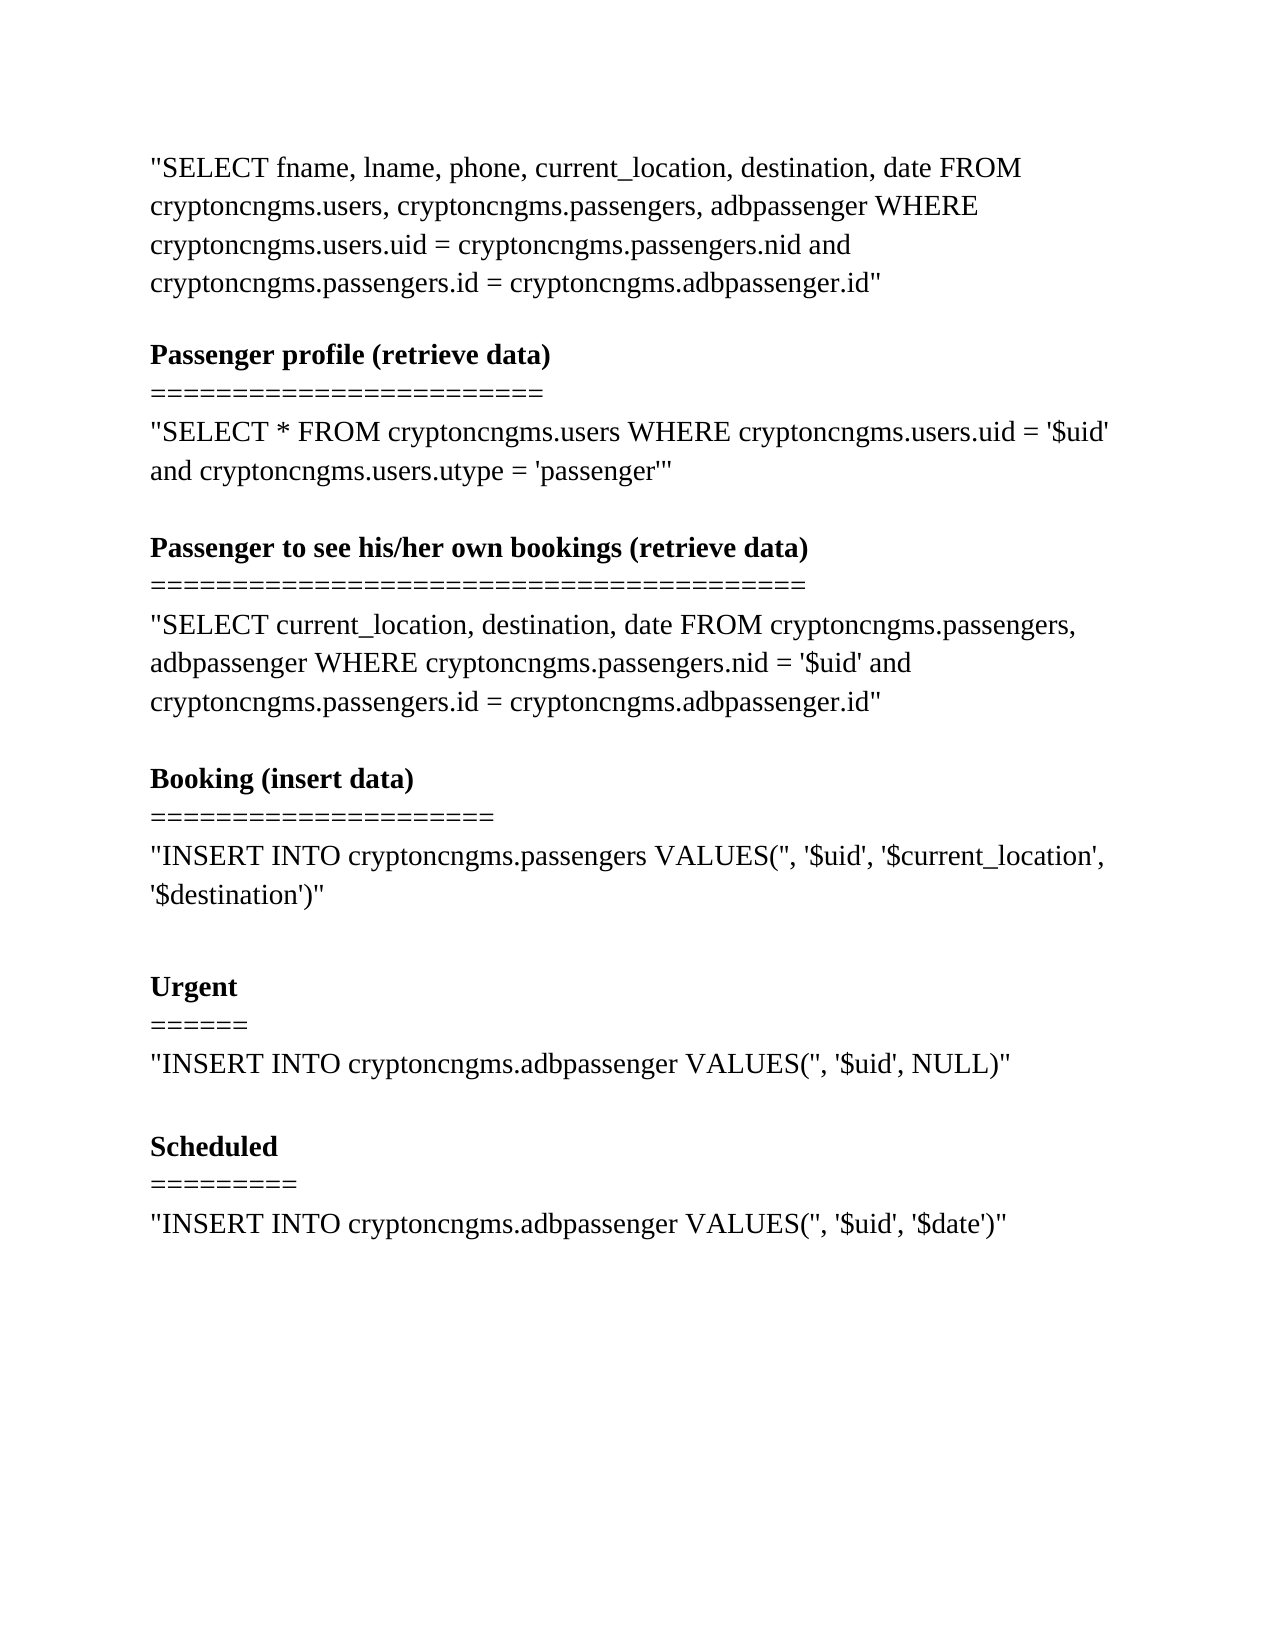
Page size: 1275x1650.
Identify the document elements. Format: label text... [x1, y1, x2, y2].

text Passenger profile (retrieve data) [150, 337, 1125, 371]
text Urgent [150, 969, 1125, 1003]
text "INSERT INTO cryptoncngms.adbpassenger VALUES('', '$uid', NULL)" [150, 1046, 1125, 1080]
text Passenger to see his/her own bookings (retrieve data) [150, 530, 1125, 563]
text "SELECT * FROM cryptoncngms.users WHERE cryptoncngms.users.uid = '$uid' and cryptoncngms.users.utype = 'passenger'" [150, 414, 1125, 486]
text ======================================== [150, 568, 1125, 602]
text "SELECT current_location, destination, date FROM cryptoncngms.passengers, adbpassenger WHERE cryptoncngms.passengers.nid = '$uid' and cryptoncngms.passengers.id = cryptoncngms.adbpassenger.id" [150, 607, 1125, 718]
text "INSERT INTO cryptoncngms.adbpassenger VALUES('', '$uid', '$date')" [150, 1206, 1125, 1239]
text ====== [150, 1008, 1125, 1041]
text ===================== [150, 800, 1125, 833]
text "INSERT INTO cryptoncngms.passengers VALUES('', '$uid', '$current_location', '$destination')" [150, 838, 1125, 910]
text Scheduled [150, 1129, 1125, 1162]
text ========= [150, 1167, 1125, 1201]
text Booking (insert data) [150, 761, 1125, 795]
text "SELECT fname, lname, phone, current_location, destination, date FROM cryptoncngms.users, cryptoncngms.passengers, adbpassenger WHERE cryptoncngms.users.uid = cryptoncngms.passengers.nid and cryptoncngms.passengers.id = cryptoncngms.adbpassenger.id" [150, 150, 1125, 299]
text ======================== [150, 376, 1125, 409]
